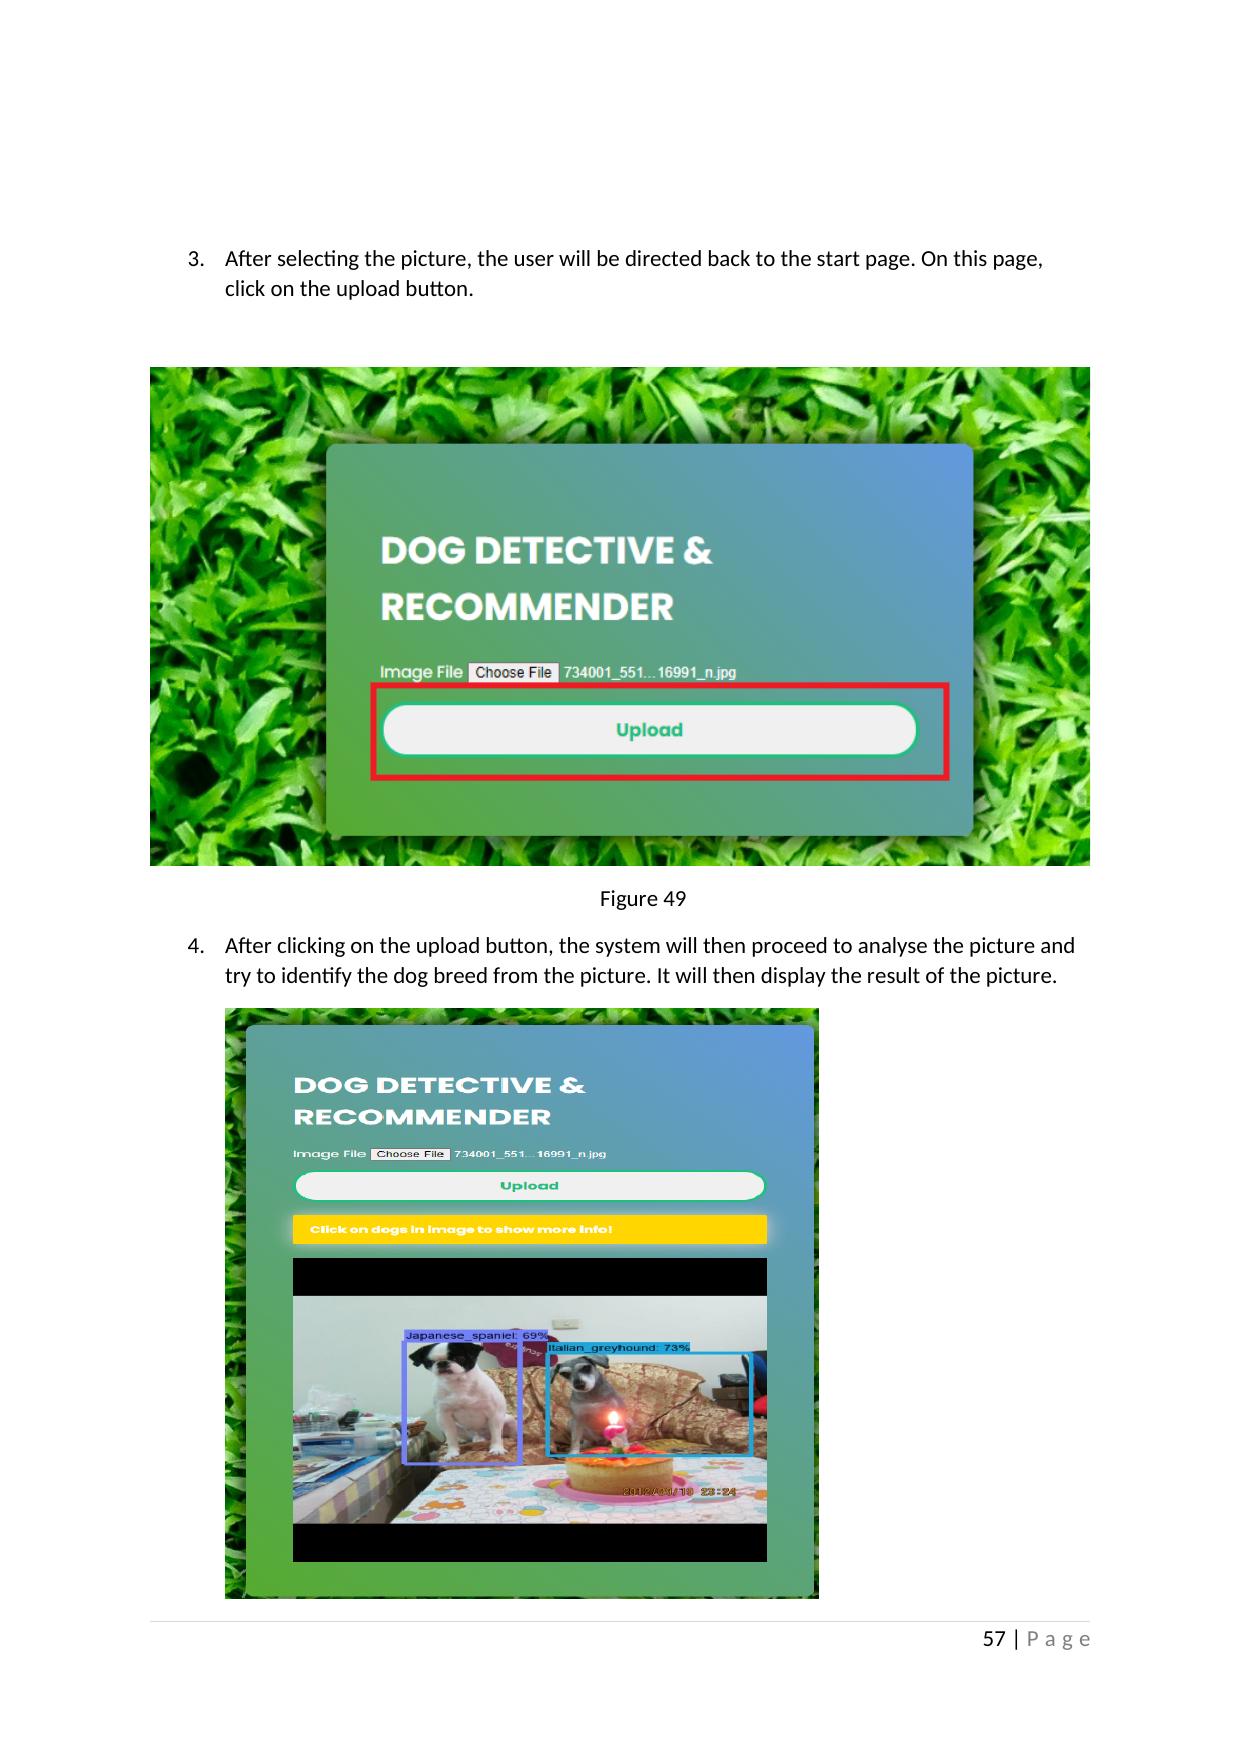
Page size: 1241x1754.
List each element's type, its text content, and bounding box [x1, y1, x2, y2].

picture [225, 1008, 819, 1599]
list After selecting the picture, the user will be directed back to the start page. On this page, click on the upload button. [187, 244, 1090, 302]
list After clicking on the upload button, the system will then proceed to analyse the picture and try to identify the dog breed from the picture. It will then display the result of the picture. [187, 931, 1090, 989]
text Figure 49 [525, 884, 1090, 912]
picture [150, 367, 1091, 866]
